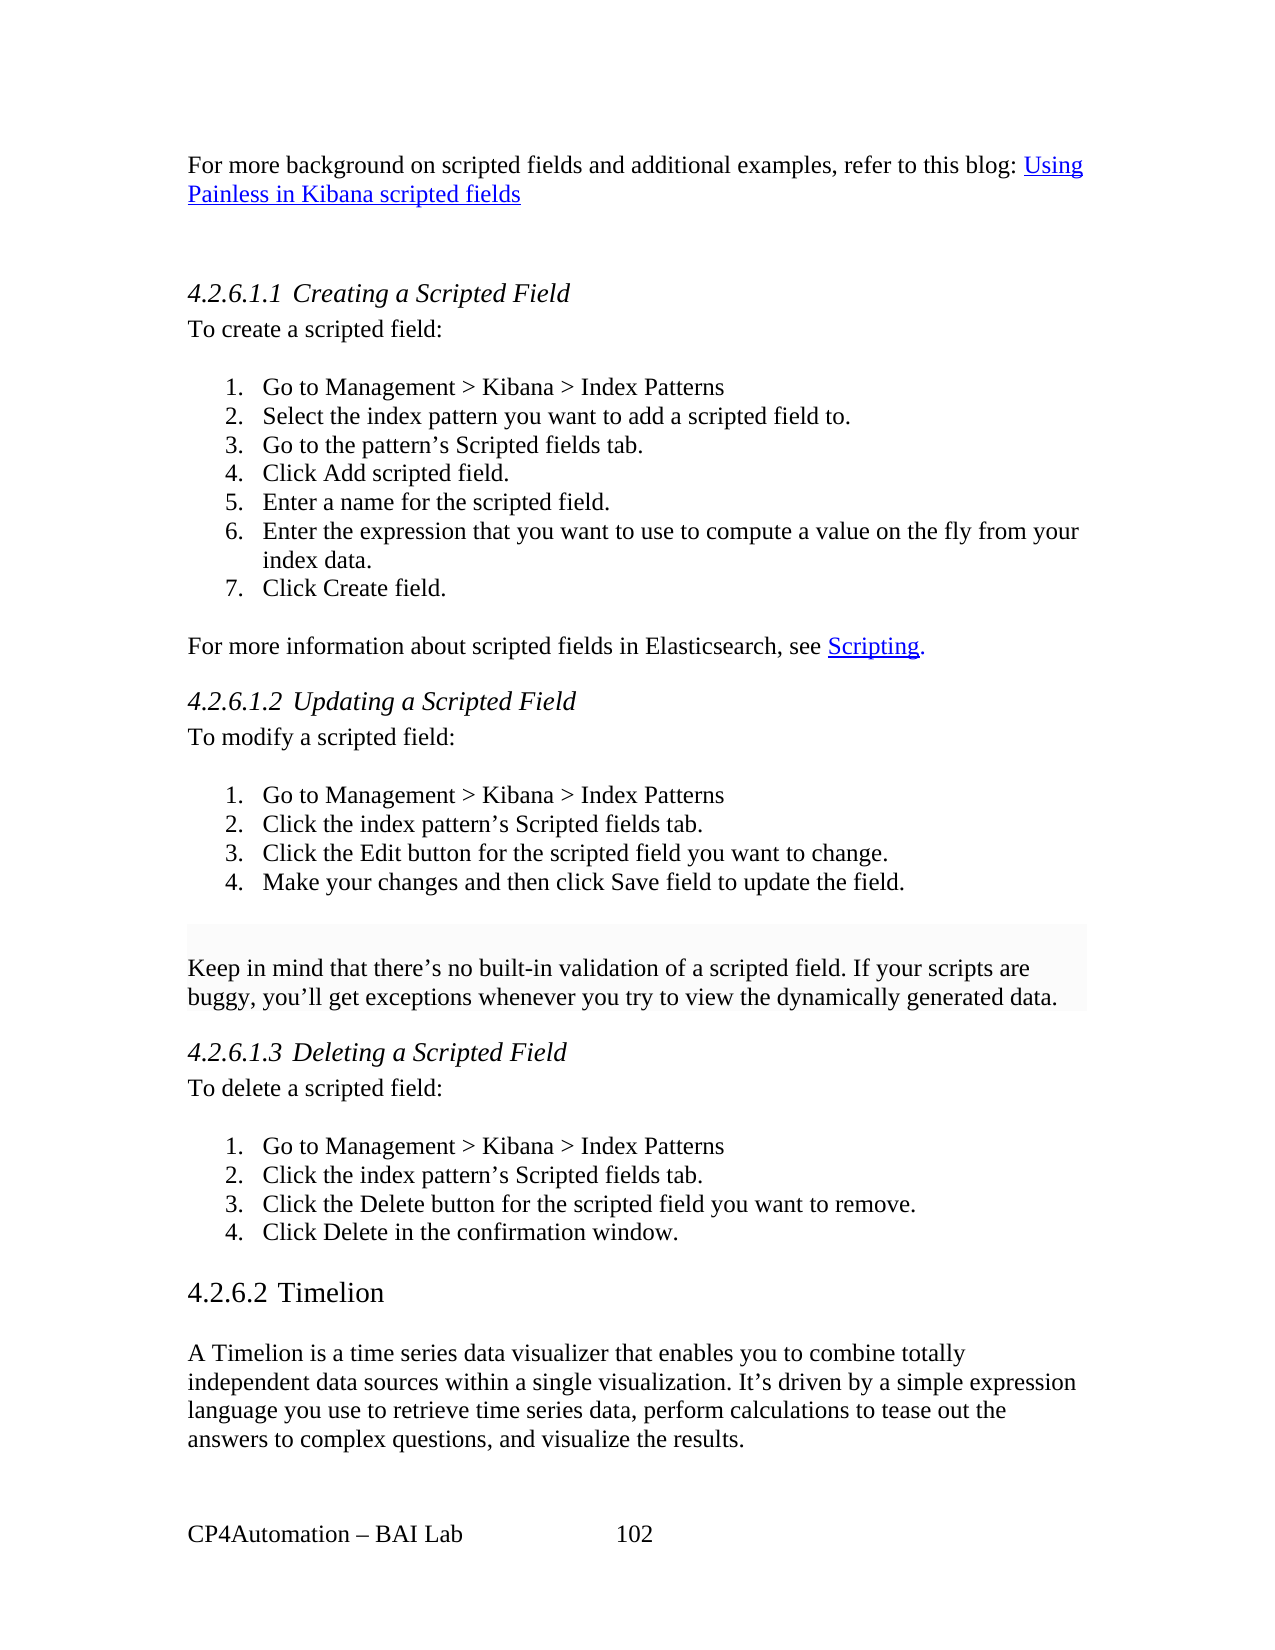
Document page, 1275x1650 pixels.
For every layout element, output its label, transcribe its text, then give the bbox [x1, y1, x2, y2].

text To delete a scripted field: [187, 1073, 1087, 1102]
list Creating a Scripted Field [187, 277, 1087, 308]
list Click the index pattern’s Scripted fields tab. [225, 809, 1087, 838]
text For more information about scripted fields in Elasticsearch, see Scripting. [187, 631, 1087, 660]
list Click Create field. [225, 573, 1087, 602]
list Click the Edit button for the scripted field you want to change. [225, 838, 1087, 867]
text A Timelion is a time series data visualizer that enables you to combine totally independent data sources within a single visualization. It’s driven by a simple expression language you use to retrieve time series data, perform calculations to tease out the answers to complex questions, and visualize the results. [187, 1338, 1087, 1453]
list Click the Delete button for the scripted field you want to remove. [225, 1189, 1087, 1217]
list Go to Management > Kibana > Index Patterns [225, 1131, 1087, 1160]
list Make your changes and then click Save field to update the field. [225, 867, 1087, 895]
text For more background on scripted fields and additional examples, refer to this blog: Using Painless in Kibana scripted fields [187, 150, 1087, 207]
text To create a scripted field: [187, 314, 1087, 343]
list Updating a Scripted Field [187, 685, 1087, 716]
list Go to Management > Kibana > Index Patterns [225, 372, 1087, 401]
list Go to Management > Kibana > Index Patterns [225, 780, 1087, 809]
list Deleting a Scripted Field [187, 1036, 1087, 1067]
list Go to the pattern’s Scripted fields tab. [225, 430, 1087, 458]
list Enter a name for the scripted field. [225, 487, 1087, 516]
list Click Add scripted field. [225, 458, 1087, 487]
list Click Delete in the confirmation window. [225, 1217, 1087, 1246]
list Click the index pattern’s Scripted fields tab. [225, 1160, 1087, 1189]
text Keep in mind that there’s no built-in validation of a scripted field. If your scripts are buggy, you’ll get exceptions whenever you try to view the dynamically generated data. [187, 953, 1087, 1011]
list Select the index pattern you want to add a scripted field to. [225, 401, 1087, 430]
list Enter the expression that you want to use to compute a value on the fly from your index data. [225, 516, 1087, 573]
list Timelion [187, 1275, 1087, 1309]
text To modify a scripted field: [187, 722, 1087, 751]
